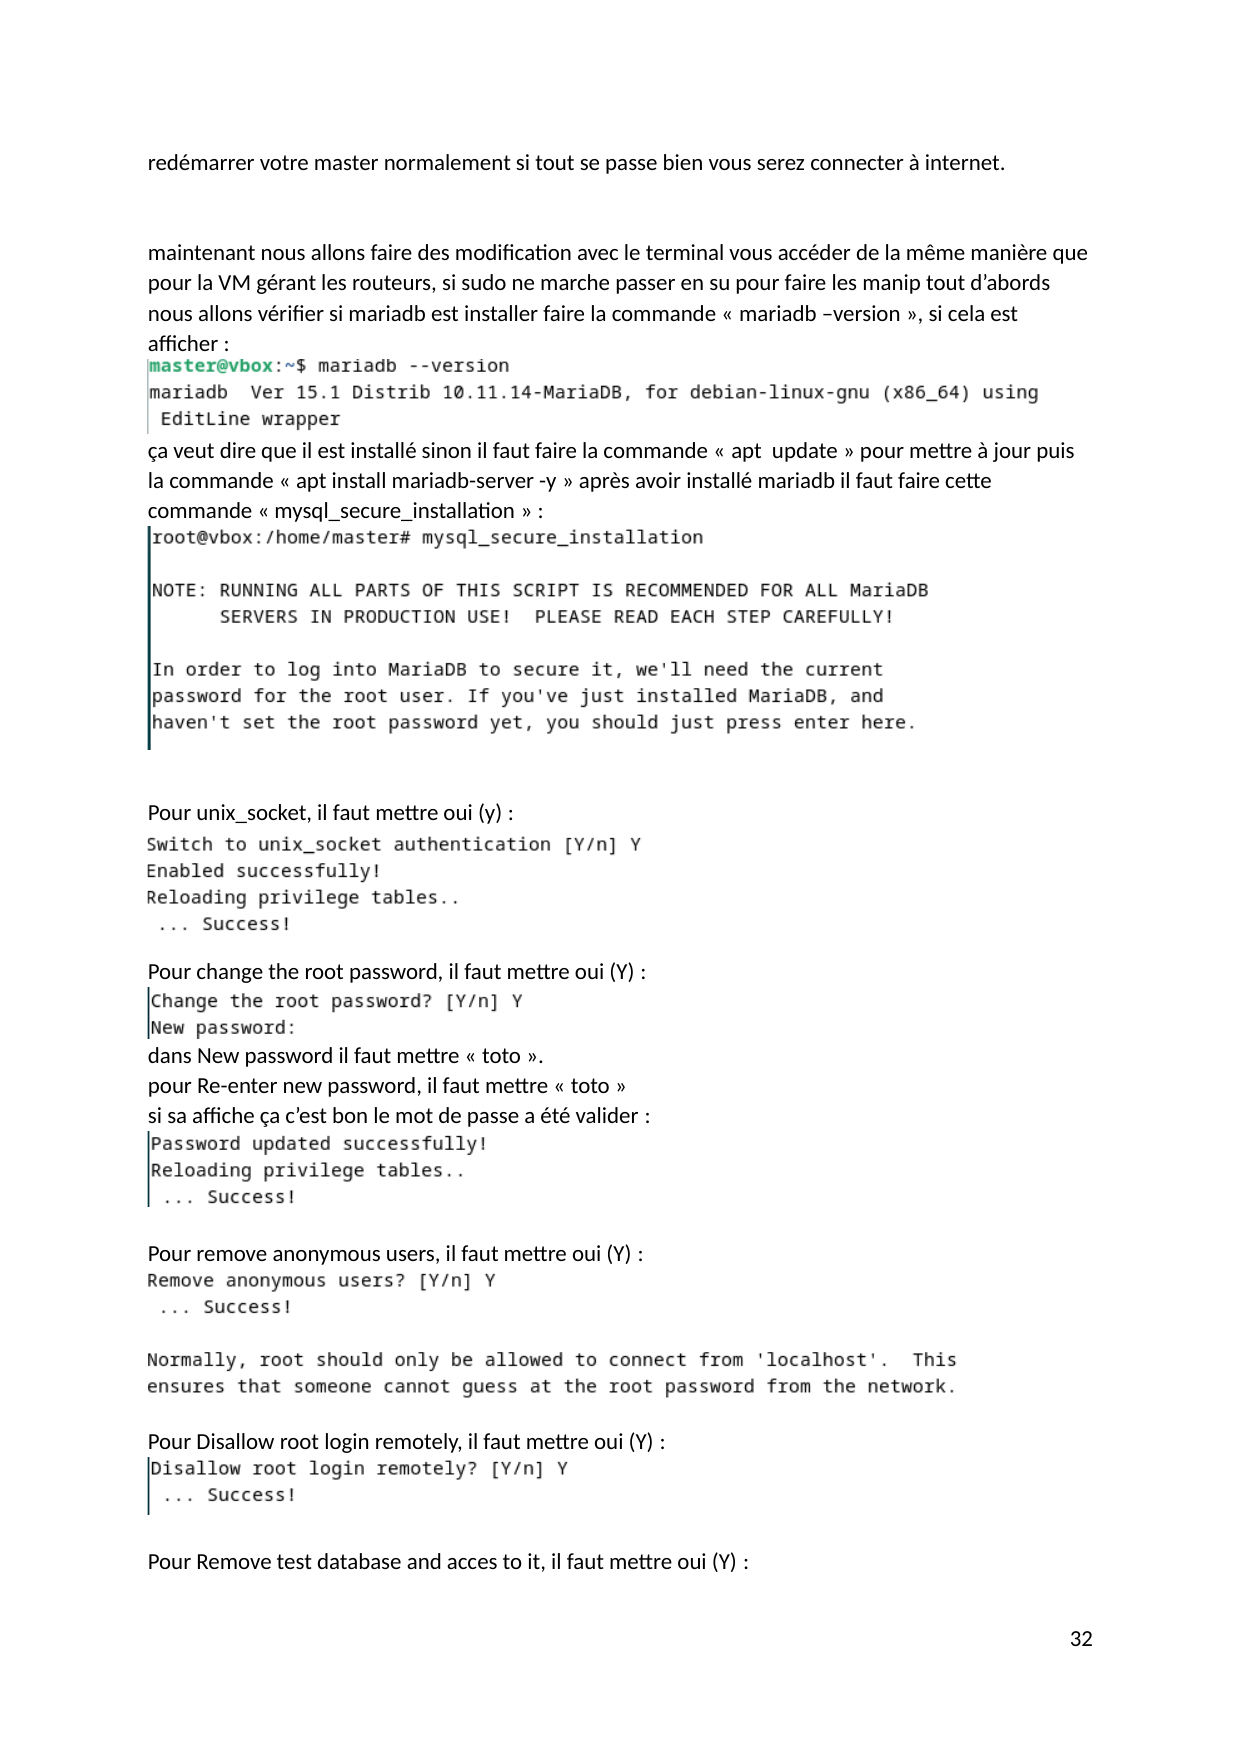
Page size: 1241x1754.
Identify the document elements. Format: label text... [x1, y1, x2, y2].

picture [150, 987, 557, 1039]
picture [147, 1457, 600, 1515]
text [148, 148, 1093, 749]
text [148, 1427, 1093, 1575]
picture [147, 359, 1044, 434]
picture [147, 828, 649, 939]
picture [147, 526, 939, 750]
picture [147, 1269, 964, 1409]
picture [147, 1131, 499, 1207]
